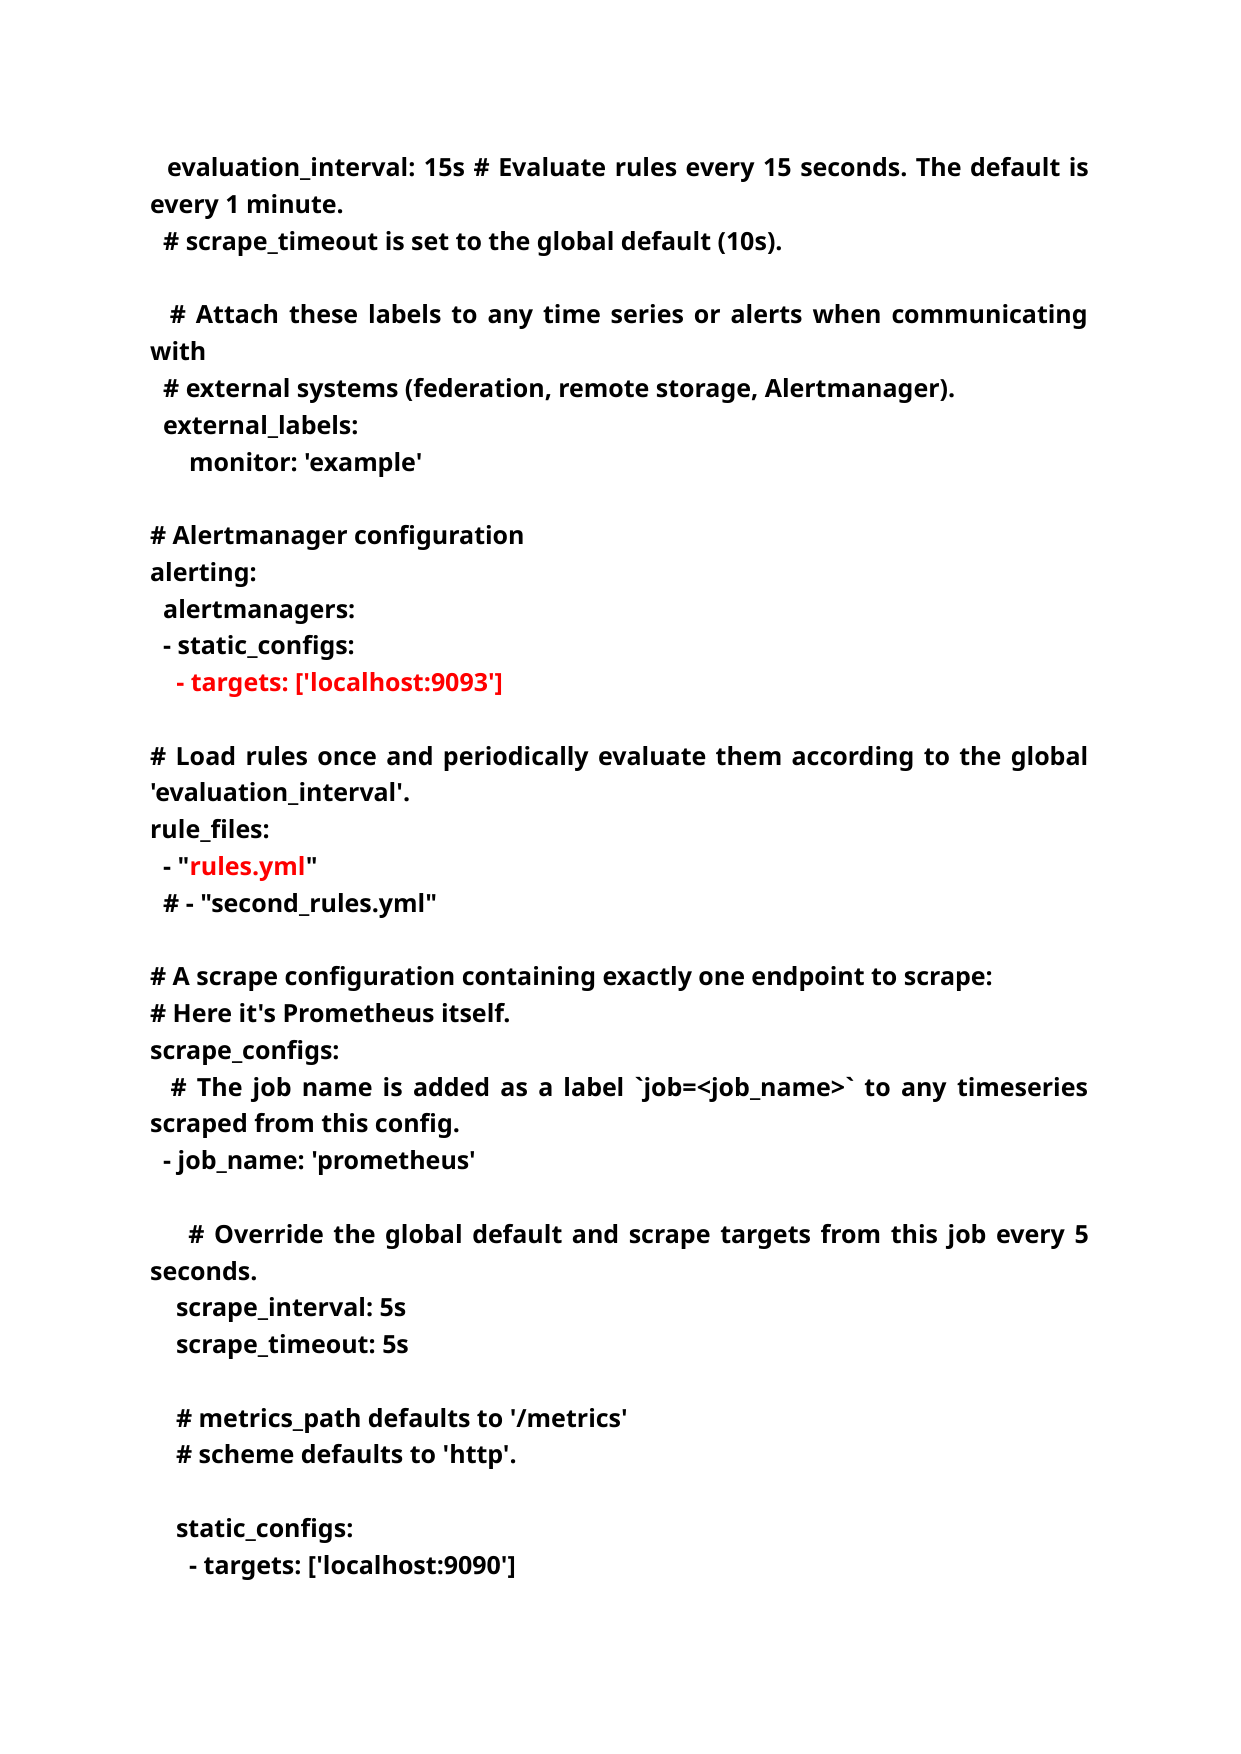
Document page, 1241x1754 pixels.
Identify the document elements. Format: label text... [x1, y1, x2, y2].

text # The job name is added as a label `job=<job_name>` to any timeseries scraped from this config. [150, 1069, 1090, 1140]
text scrape_configs: [150, 1032, 1090, 1067]
text - targets: ['localhost:9090'] [150, 1547, 1090, 1581]
text scrape_timeout: 5s [150, 1327, 1090, 1361]
text - targets: ['localhost:9093'] [150, 665, 1090, 699]
text evaluation_interval: 15s # Evaluate rules every 15 seconds. The default is every 1 minute. [150, 150, 1090, 221]
text scrape_interval: 5s [150, 1290, 1090, 1324]
text # metrics_path defaults to '/metrics' [150, 1400, 1090, 1434]
text # external systems (federation, remote storage, Alertmanager). [150, 371, 1090, 405]
text # Load rules once and periodically evaluate them according to the global 'evaluation_interval'. [150, 738, 1090, 809]
text # scheme defaults to 'http'. [150, 1437, 1090, 1471]
text # Override the global default and scrape targets from this job every 5 seconds. [150, 1216, 1090, 1287]
text - job_name: 'prometheus' [150, 1143, 1090, 1177]
text # A scrape configuration containing exactly one endpoint to scrape: [150, 959, 1090, 993]
text # Alertmanager configuration [150, 518, 1090, 552]
text external_labels: [150, 407, 1090, 441]
text alertmanagers: [150, 591, 1090, 625]
text - "rules.yml" [150, 849, 1090, 883]
text monitor: 'example' [150, 444, 1090, 478]
text # Attach these labels to any time series or alerts when communicating with [150, 297, 1090, 368]
text rule_files: [150, 812, 1090, 846]
text # - "second_rules.yml" [150, 885, 1090, 919]
text - static_configs: [150, 628, 1090, 662]
text # scrape_timeout is set to the global default (10s). [150, 223, 1090, 258]
text static_configs: [150, 1511, 1090, 1544]
text # Here it's Prometheus itself. [150, 996, 1090, 1030]
text alerting: [150, 554, 1090, 588]
